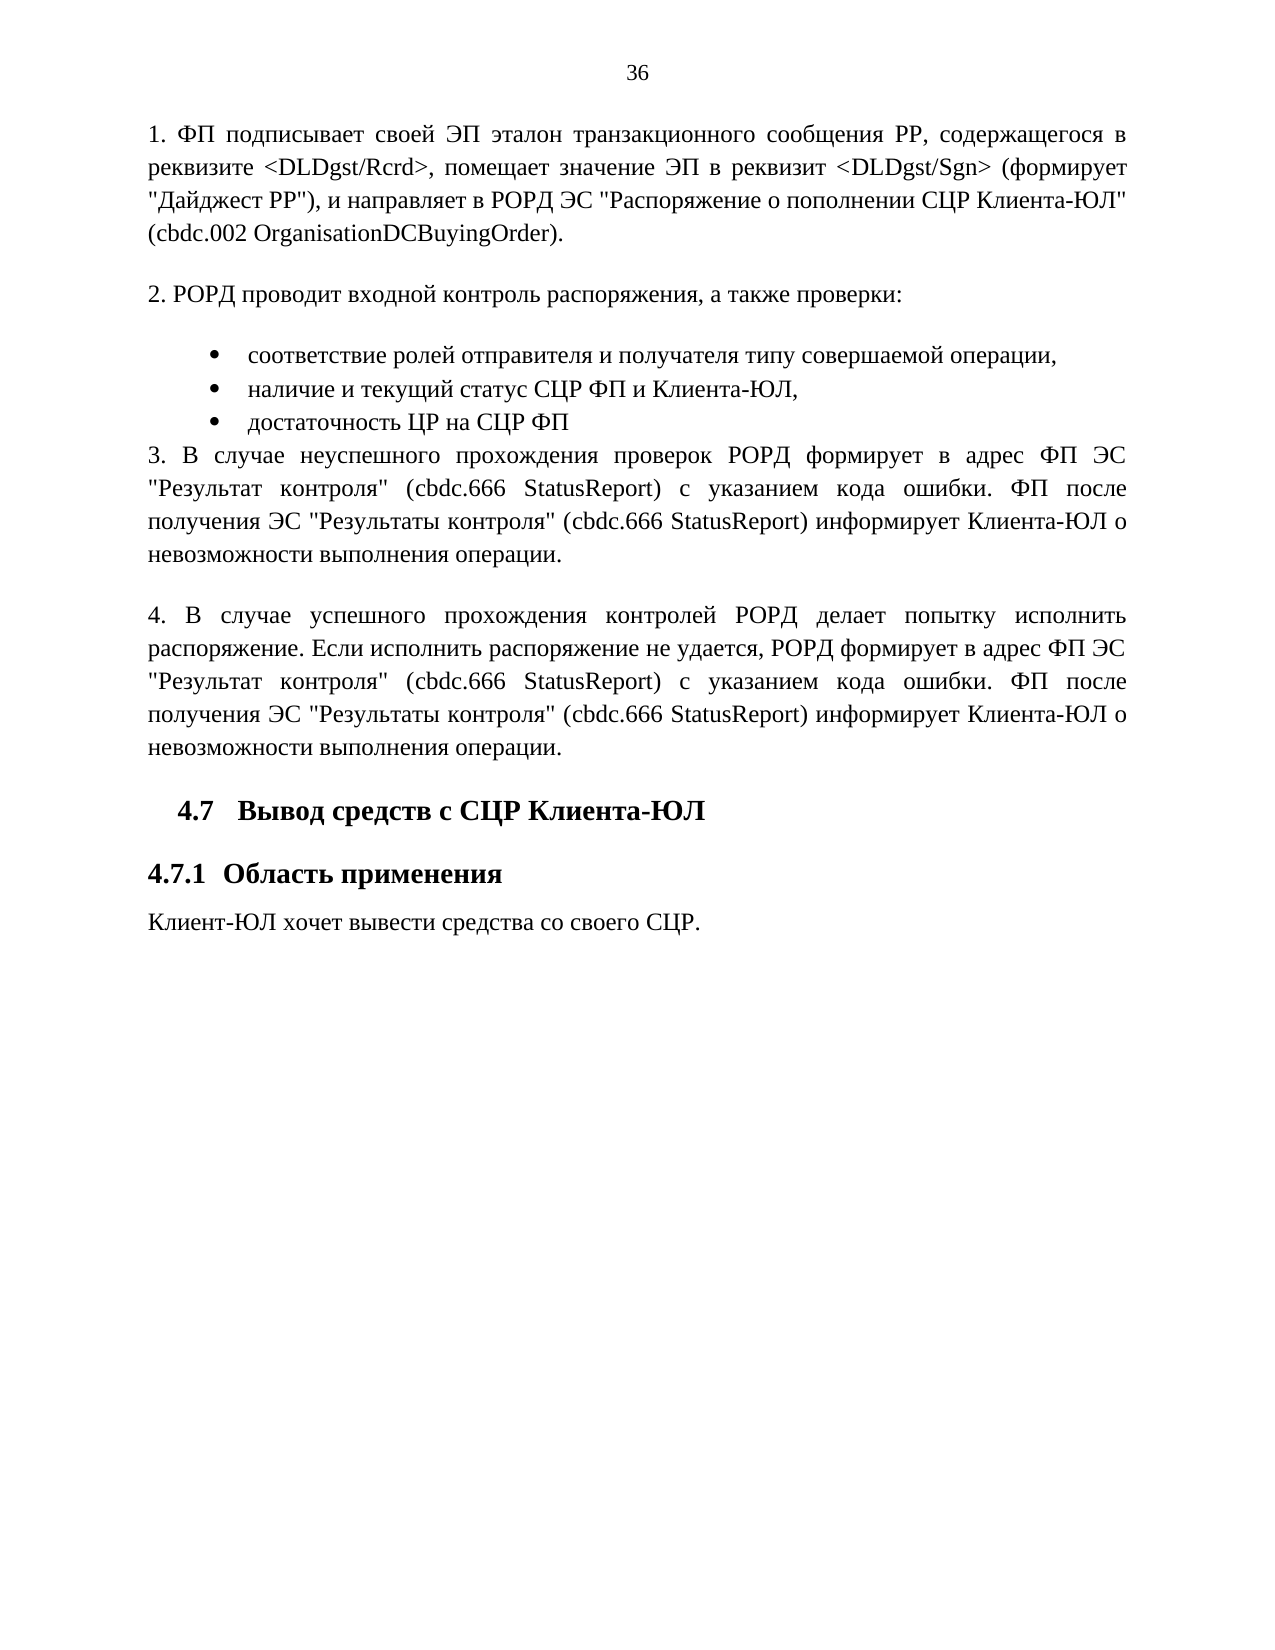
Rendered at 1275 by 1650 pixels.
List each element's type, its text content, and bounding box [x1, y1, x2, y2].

subtitle Вывод средств с СЦР Клиента-ЮЛ [177, 793, 1127, 826]
list соответствие ролей отправителя и получателя типу совершаемой операции, [210, 341, 1127, 369]
text 1. ФП подписывает своей ЭП эталон транзакционного сообщения РР, содержащегося в реквизите <DLDgst/Rcrd>, помещает значение ЭП в реквизит <DLDgst/Sgn> (формирует "Дайджест РР"), и направляет в РОРД ЭС "Распоряжение о пополнении СЦР Клиента-ЮЛ" (cbdc.002 OrganisationDCBuyingOrder). [148, 119, 1127, 247]
list достаточность ЦР на СЦР ФП [210, 407, 1127, 435]
list наличие и текущий статус СЦР ФП и Клиента-ЮЛ, [210, 374, 1127, 402]
subtitle Область применения [148, 856, 1127, 890]
text Клиент-ЮЛ хочет вывести средства со своего СЦР. [148, 907, 1127, 936]
text 3. В случае неуспешного прохождения проверок РОРД формирует в адрес ФП ЭС "Результат контроля" (cbdc.666 StatusReport) с указанием кода ошибки. ФП после получения ЭС "Результаты контроля" (cbdc.666 StatusReport) информирует Клиента-ЮЛ о невозможности выполнения операции. [148, 440, 1127, 567]
text 4. В случае успешного прохождения контролей РОРД делает попытку исполнить распоряжение. Если исполнить распоряжение не удается, РОРД формирует в адрес ФП ЭС "Результат контроля" (cbdc.666 StatusReport) с указанием кода ошибки. ФП после получения ЭС "Результаты контроля" (cbdc.666 StatusReport) информирует Клиента-ЮЛ о невозможности выполнения операции. [148, 600, 1127, 761]
text 2. РОРД проводит входной контроль распоряжения, а также проверки: [148, 279, 1127, 308]
